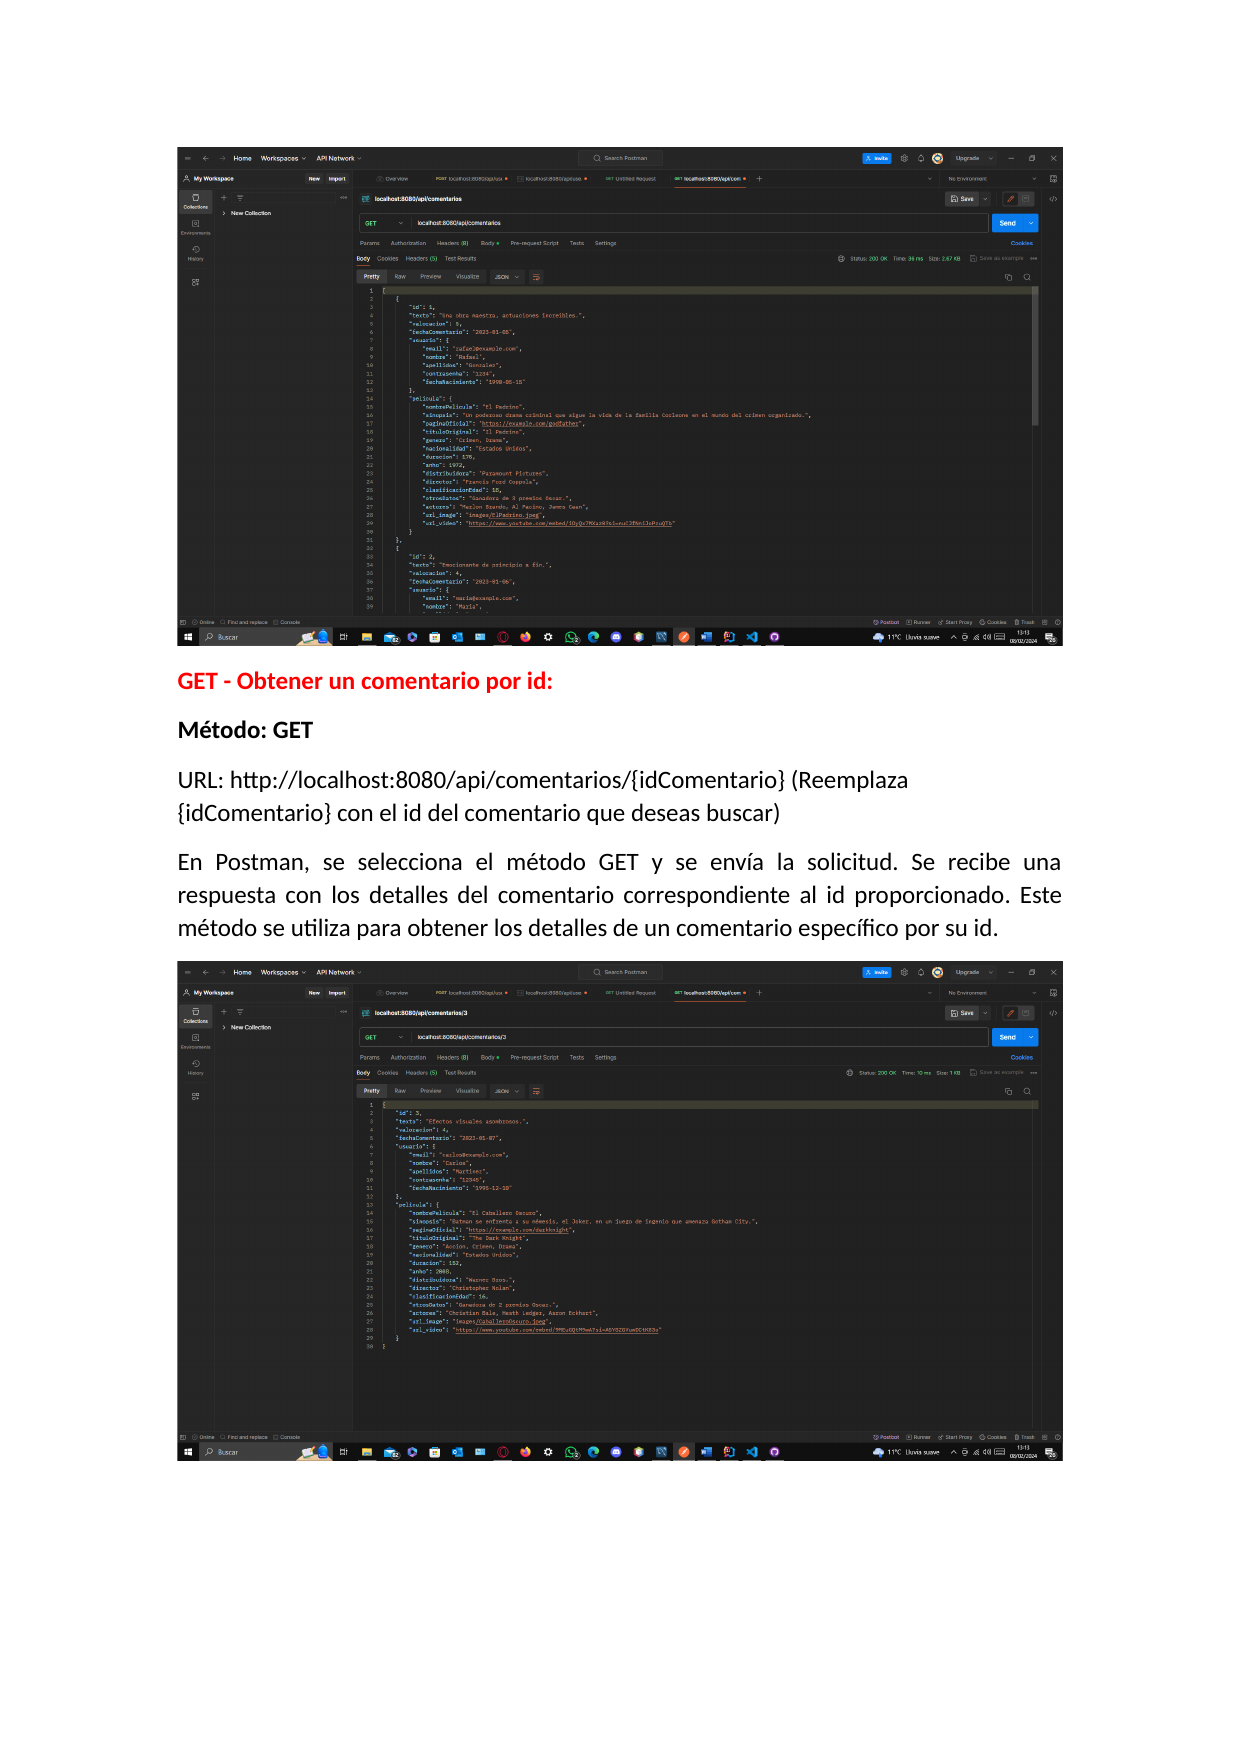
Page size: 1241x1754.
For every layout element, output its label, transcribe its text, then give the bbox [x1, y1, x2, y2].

text GET - Obtener un comentario por id: [177, 665, 1063, 695]
text En Postman, se selecciona el método GET y se envía la solicitud. Se recibe una respuesta con los detalles del comentario correspondiente al id proporcionado. Este método se utiliza para obtener los detalles de un comentario específico por su id. [177, 846, 1063, 943]
text URL: http://localhost:8080/api/comentarios/{idComentario} (Reemplaza {idComentario} con el id del comentario que deseas buscar) [177, 764, 1063, 827]
picture [177, 961, 1063, 1461]
picture [177, 147, 1063, 646]
text Método: GET [177, 714, 1063, 745]
